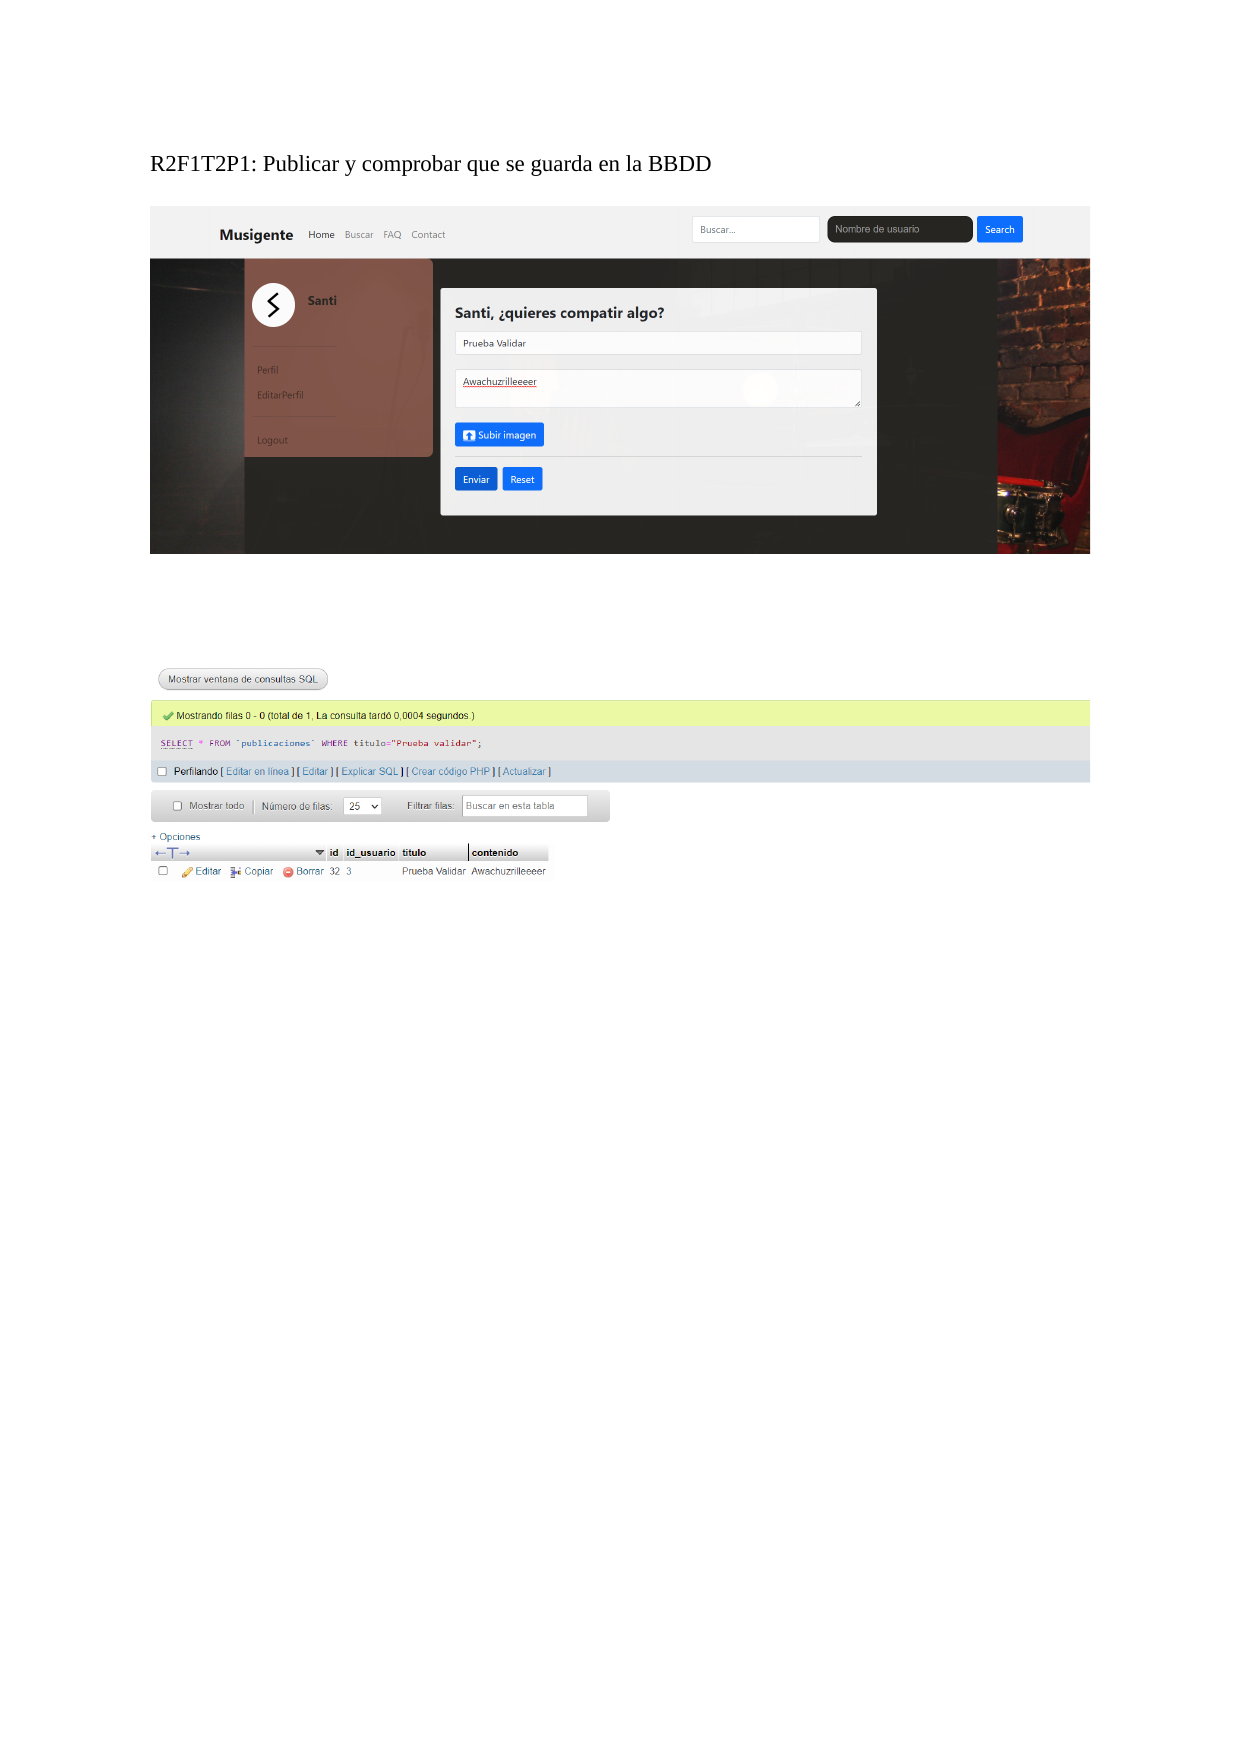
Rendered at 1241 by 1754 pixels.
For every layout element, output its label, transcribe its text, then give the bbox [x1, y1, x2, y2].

picture [150, 658, 1091, 885]
text R2F1T2P1: Publicar y comprobar que se guarda en la BBDD [150, 150, 1090, 176]
picture [150, 206, 1091, 554]
